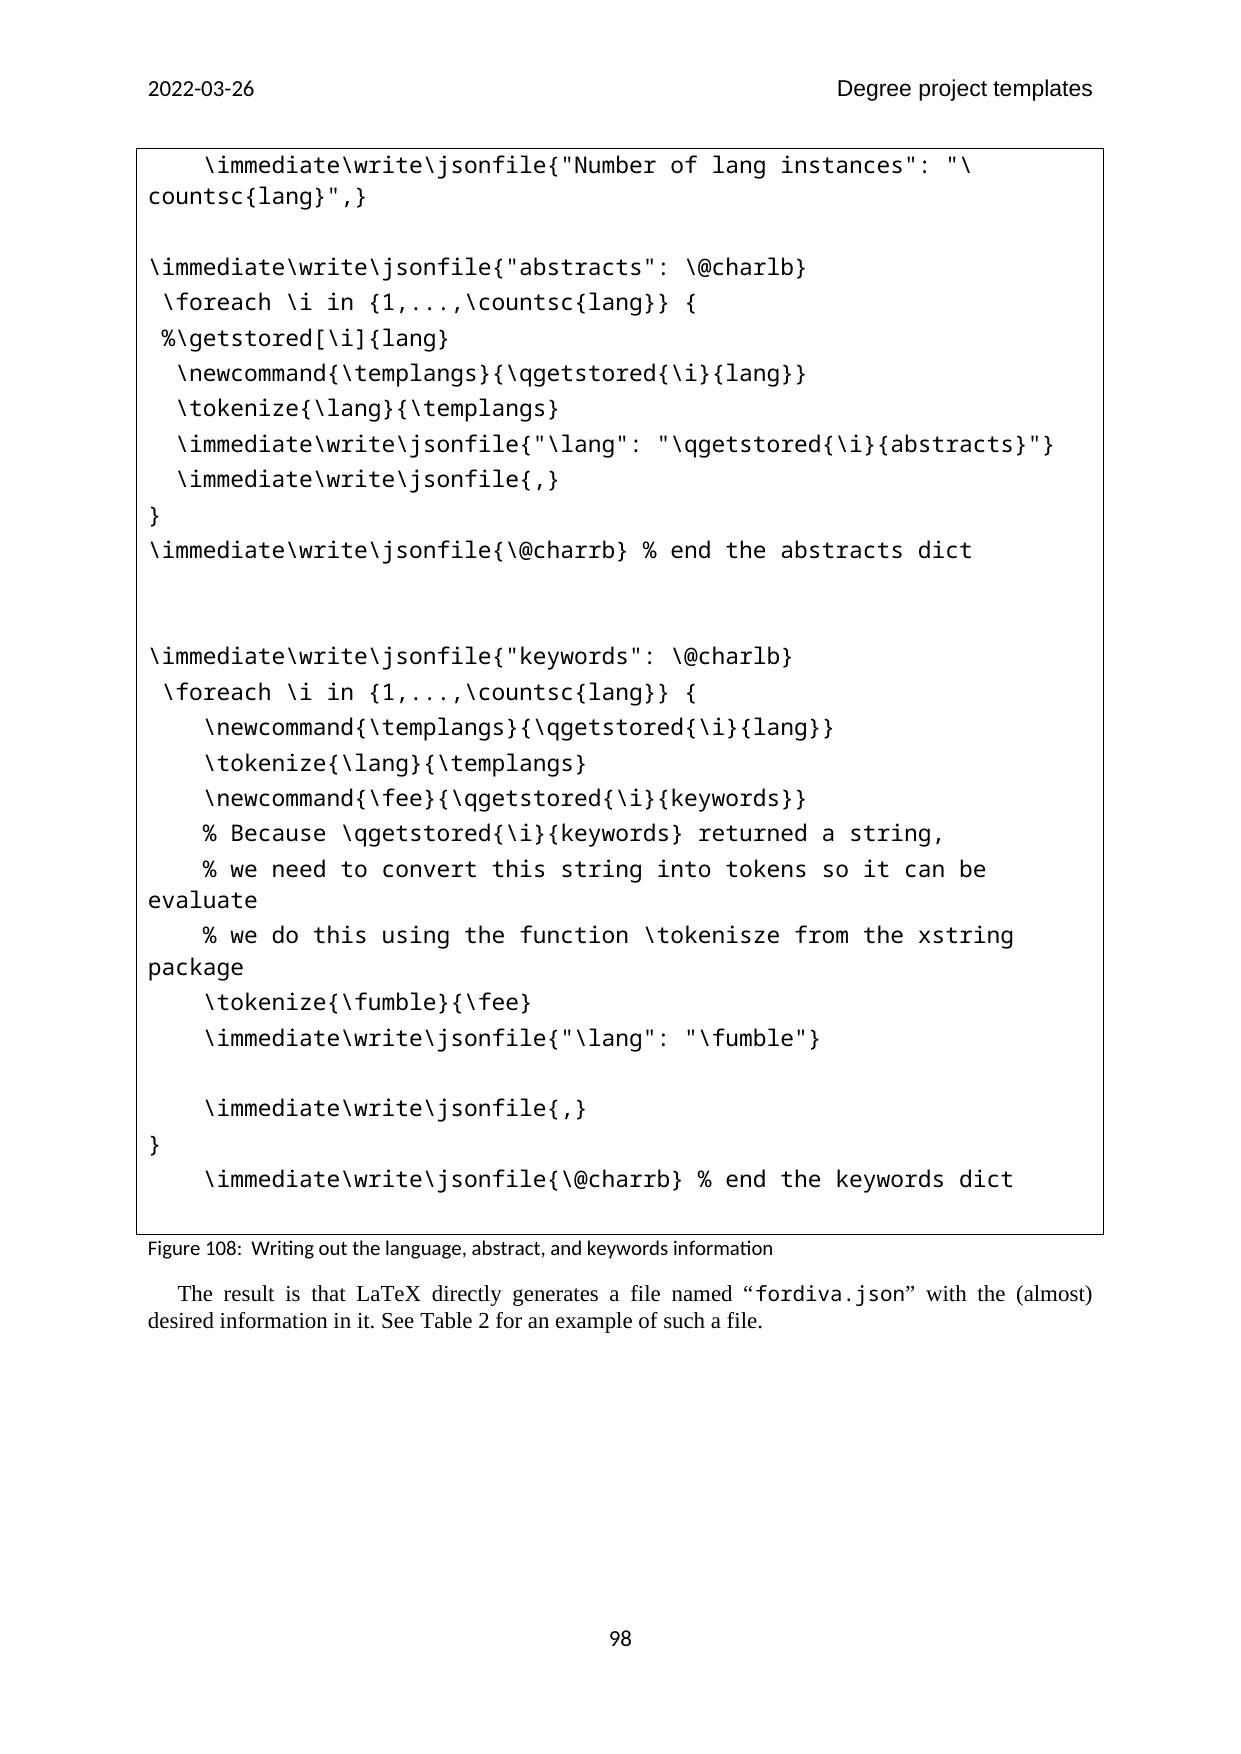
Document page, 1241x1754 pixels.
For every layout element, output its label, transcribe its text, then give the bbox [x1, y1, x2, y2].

text The result is that LaTeX directly generates a file named “fordiva.json” with the (almost) desired information in it. See Table 2 for an example of such a file. [148, 1279, 1093, 1334]
text Figure 108: Writing out the language, abstract, and keywords information [148, 1235, 1093, 1261]
table_header \immediate\write\jsonfile{"Number of lang instances": "\countsc{lang}",} \immediate\write\jsonfile{"abstracts": \@charlb} \foreach \i in {1,...,\countsc{lang}} { %\getstored[\i]{lang} \newcommand{\templangs}{\qgetstored{\i}{lang}} \tokenize{\lang}{\templangs} \immediate\write\jsonfile{"\lang": "\qgetstored{\i}{abstracts}"} \immediate\write\jsonfile{,} } \immediate\write\jsonfile{\@charrb} % end the abstracts dict \immediate\write\jsonfile{"keywords": \@charlb} \foreach \i in {1,...,\countsc{lang}} { \newcommand{\templangs}{\qgetstored{\i}{lang}} \tokenize{\lang}{\templangs} \newcommand{\fee}{\qgetstored{\i}{keywords}} % Because \qgetstored{\i}{keywords} returned a string, % we need to convert this string into tokens so it can be evaluate % we do this using the function \tokenisze from the xstring package \tokenize{\fumble}{\fee} \immediate\write\jsonfile{"\lang": "\fumble"} \immediate\write\jsonfile{,} } \immediate\write\jsonfile{\@charrb} % end the keywords dict [137, 149, 1103, 1234]
